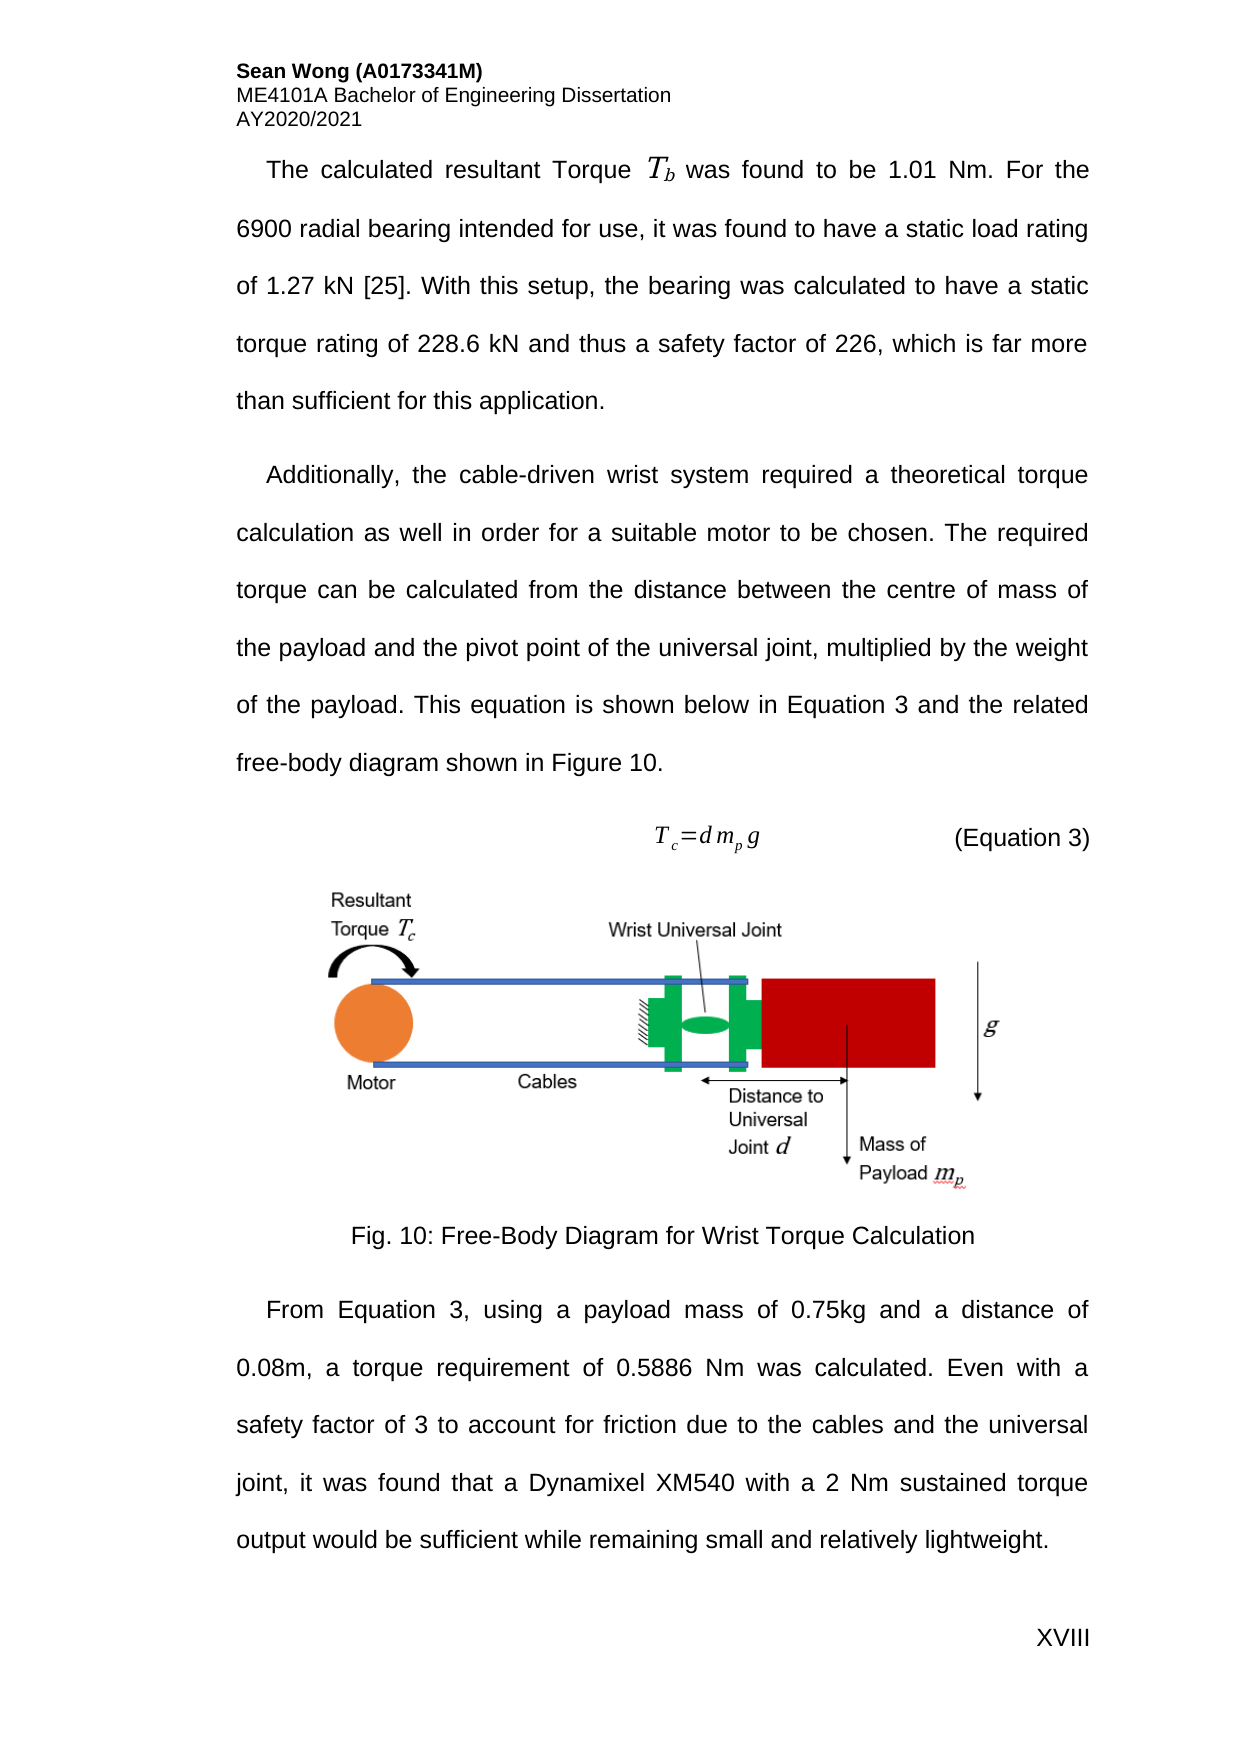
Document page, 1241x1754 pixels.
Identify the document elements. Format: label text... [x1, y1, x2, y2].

text Additionally, the cable-driven wrist system required a theoretical torque calculation as well in order for a suitable motor to be chosen. The required torque can be calculated from the distance between the centre of mass of the payload and the pivot point of the universal joint, multiplied by the weight of the payload. This equation is shown below in Equation 3 and the related free-body diagram shown in Figure 10. [236, 460, 1090, 777]
text The calculated resultant Torque Tb was found to be 1.01 Nm. For the 6900 radial bearing intended for use, it was found to have a static load rating of 1.27 kN . With this setup, the bearing was calculated to have a static torque rating of 228.6 kN and thus a safety factor of 226, which is far more than sufficient for this application. [236, 150, 1090, 415]
text Fig. 10: Free-Body Diagram for Wrist Torque Calculation [236, 1221, 1090, 1250]
picture [317, 872, 1010, 1201]
text (Equation 3) [236, 822, 1090, 853]
text From Equation 3, using a payload mass of 0.75kg and a distance of 0.08m, a torque requirement of 0.5886 Nm was calculated. Even with a safety factor of 3 to account for friction due to the cables and the universal joint, it was found that a Dynamixel XM540 with a 2 Nm sustained torque output would be sufficient while remaining small and relatively lightweight. [236, 1295, 1090, 1554]
